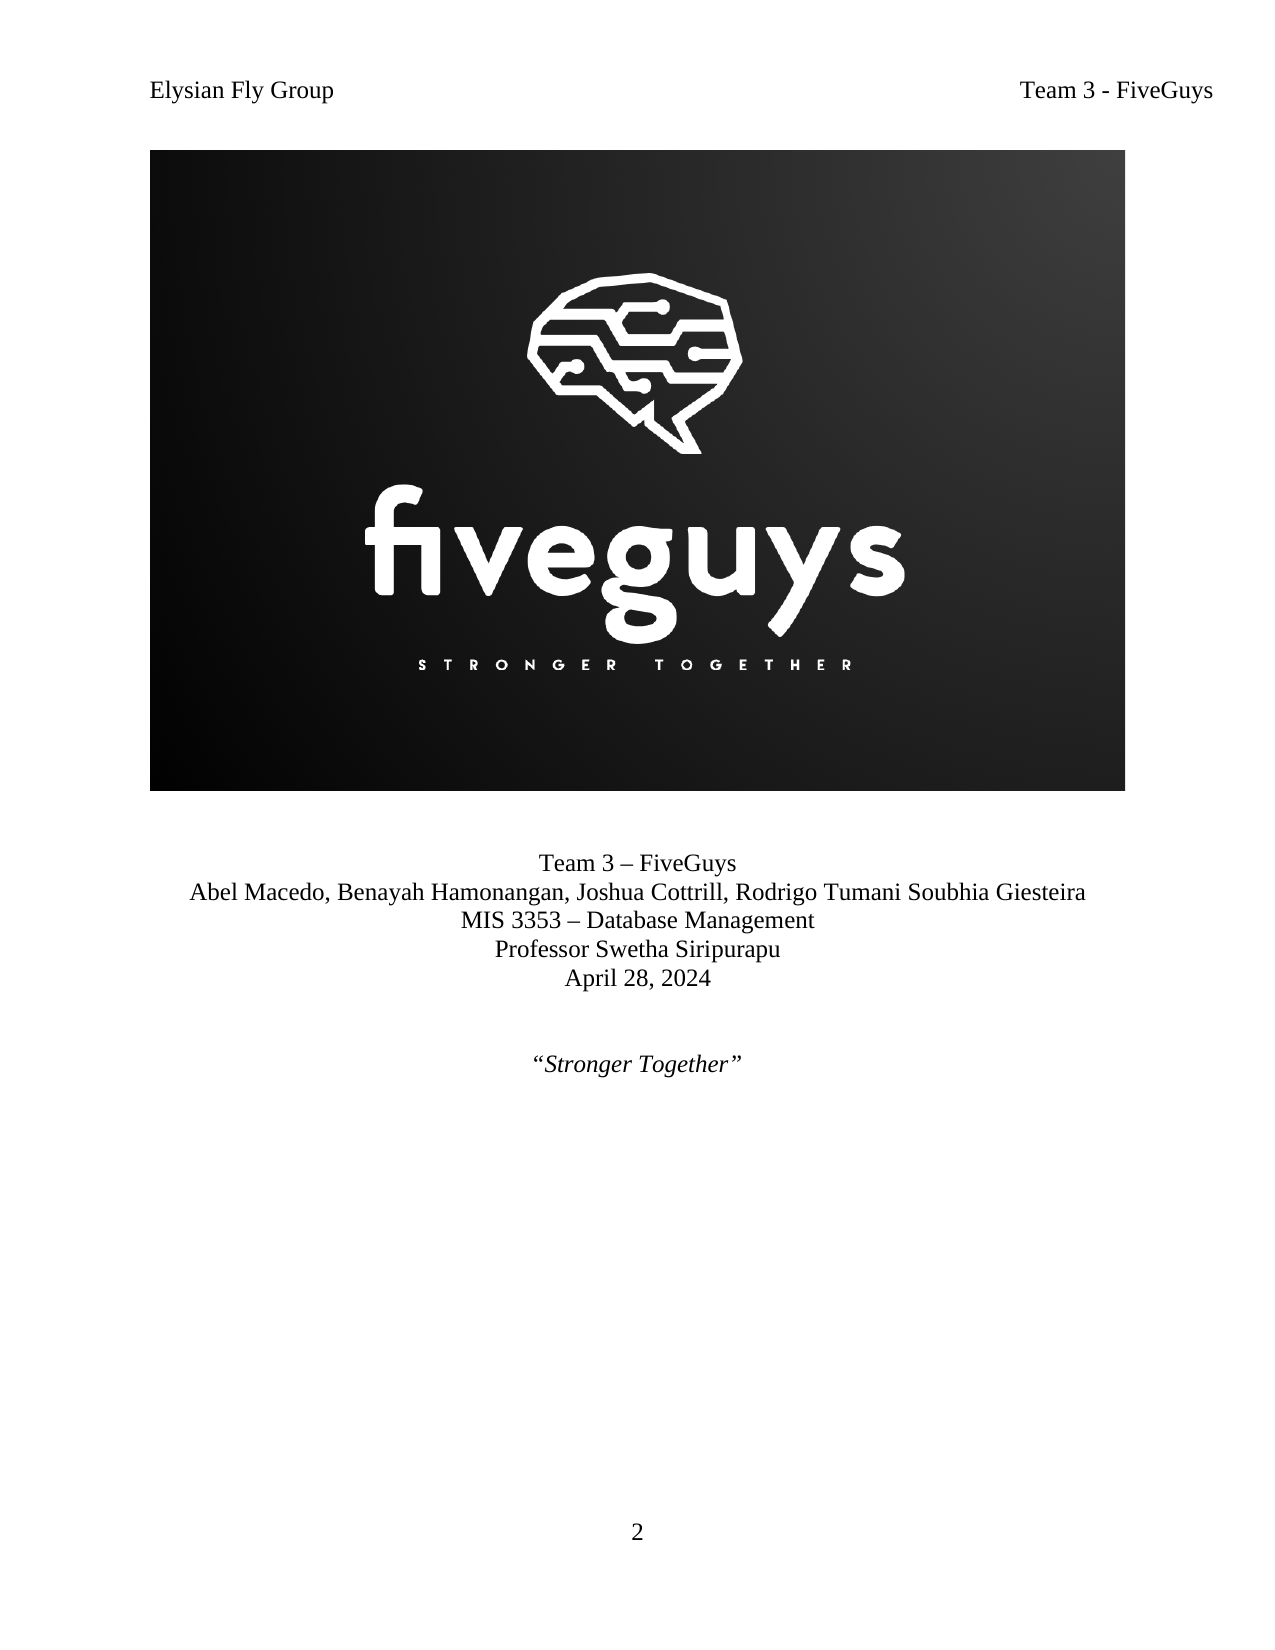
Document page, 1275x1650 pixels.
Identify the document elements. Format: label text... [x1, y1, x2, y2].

text MIS 3353 – Database Management [150, 906, 1125, 934]
text April 28, 2024 [150, 963, 1125, 992]
text Team 3 – FiveGuys [150, 848, 1125, 877]
text “Stronger Together” [150, 1049, 1125, 1078]
picture [150, 150, 1125, 791]
text Abel Macedo, Benayah Hamonangan, Joshua Cottrill, Rodrigo Tumani Soubhia Giesteira [150, 877, 1125, 906]
text Professor Swetha Siripurapu [150, 934, 1125, 963]
